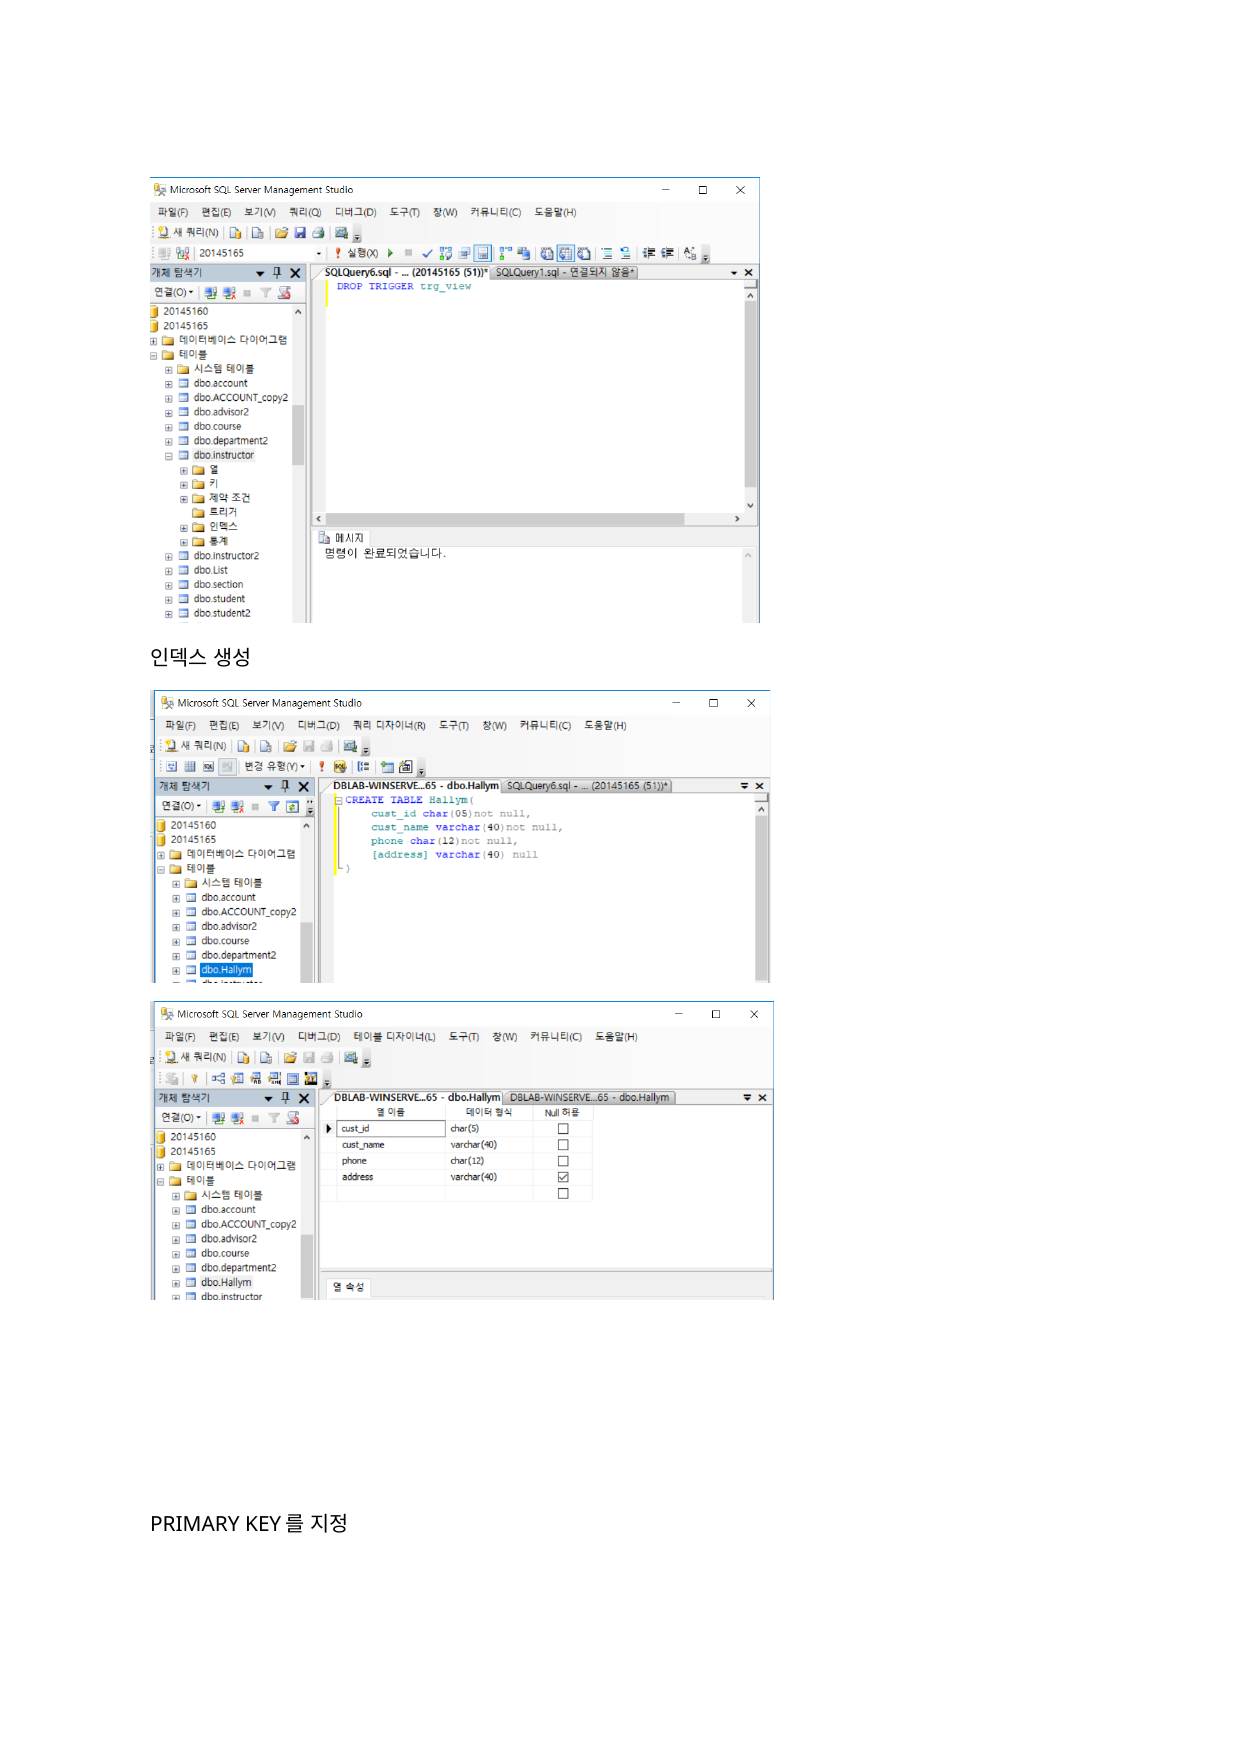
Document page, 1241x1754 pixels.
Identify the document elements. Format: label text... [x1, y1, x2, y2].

text 인덱스 생성 [150, 641, 1090, 671]
picture [150, 177, 761, 623]
picture [150, 690, 770, 983]
text PRIMARY KEY를 지정 [150, 1508, 1090, 1538]
picture [150, 1001, 774, 1300]
